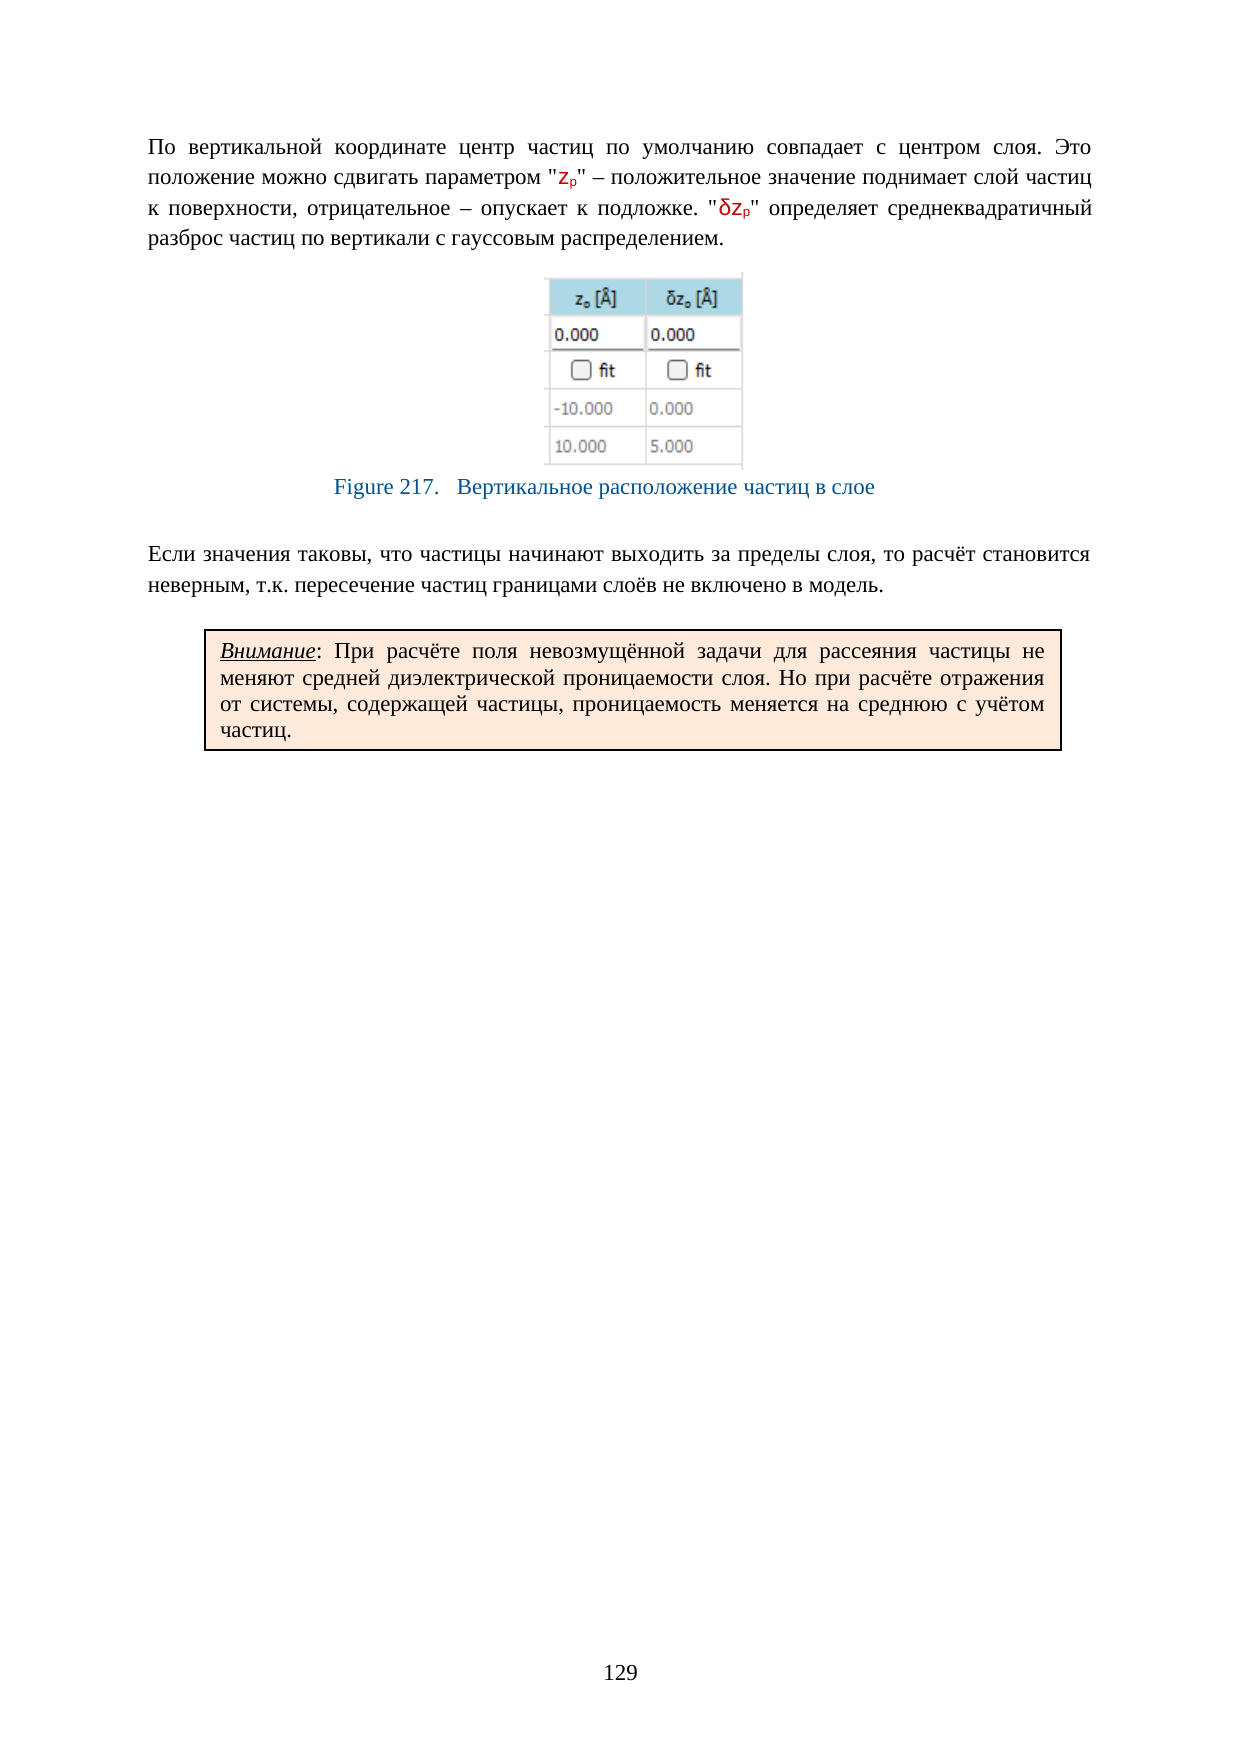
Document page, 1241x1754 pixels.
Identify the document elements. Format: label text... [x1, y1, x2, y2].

text Если значения таковы, что частицы начинают выходить за пределы слоя, то расчёт становится неверным, т.к. пересечение частиц границами слоёв не включено в модель. [148, 540, 1093, 597]
text По вертикальной координате центр частиц по умолчанию совпадает с центром слоя. Это положение можно сдвигать параметром "zp" – положительное значение поднимает слой частиц к поверхности, отрицательное – опускает к подложке. "δzp" определяет среднеквадратичный разброс частиц по вертикали с гауссовым распределением. [148, 133, 1093, 250]
picture [543, 272, 748, 470]
list Вертикальное расположение частиц в слое [178, 291, 1093, 499]
